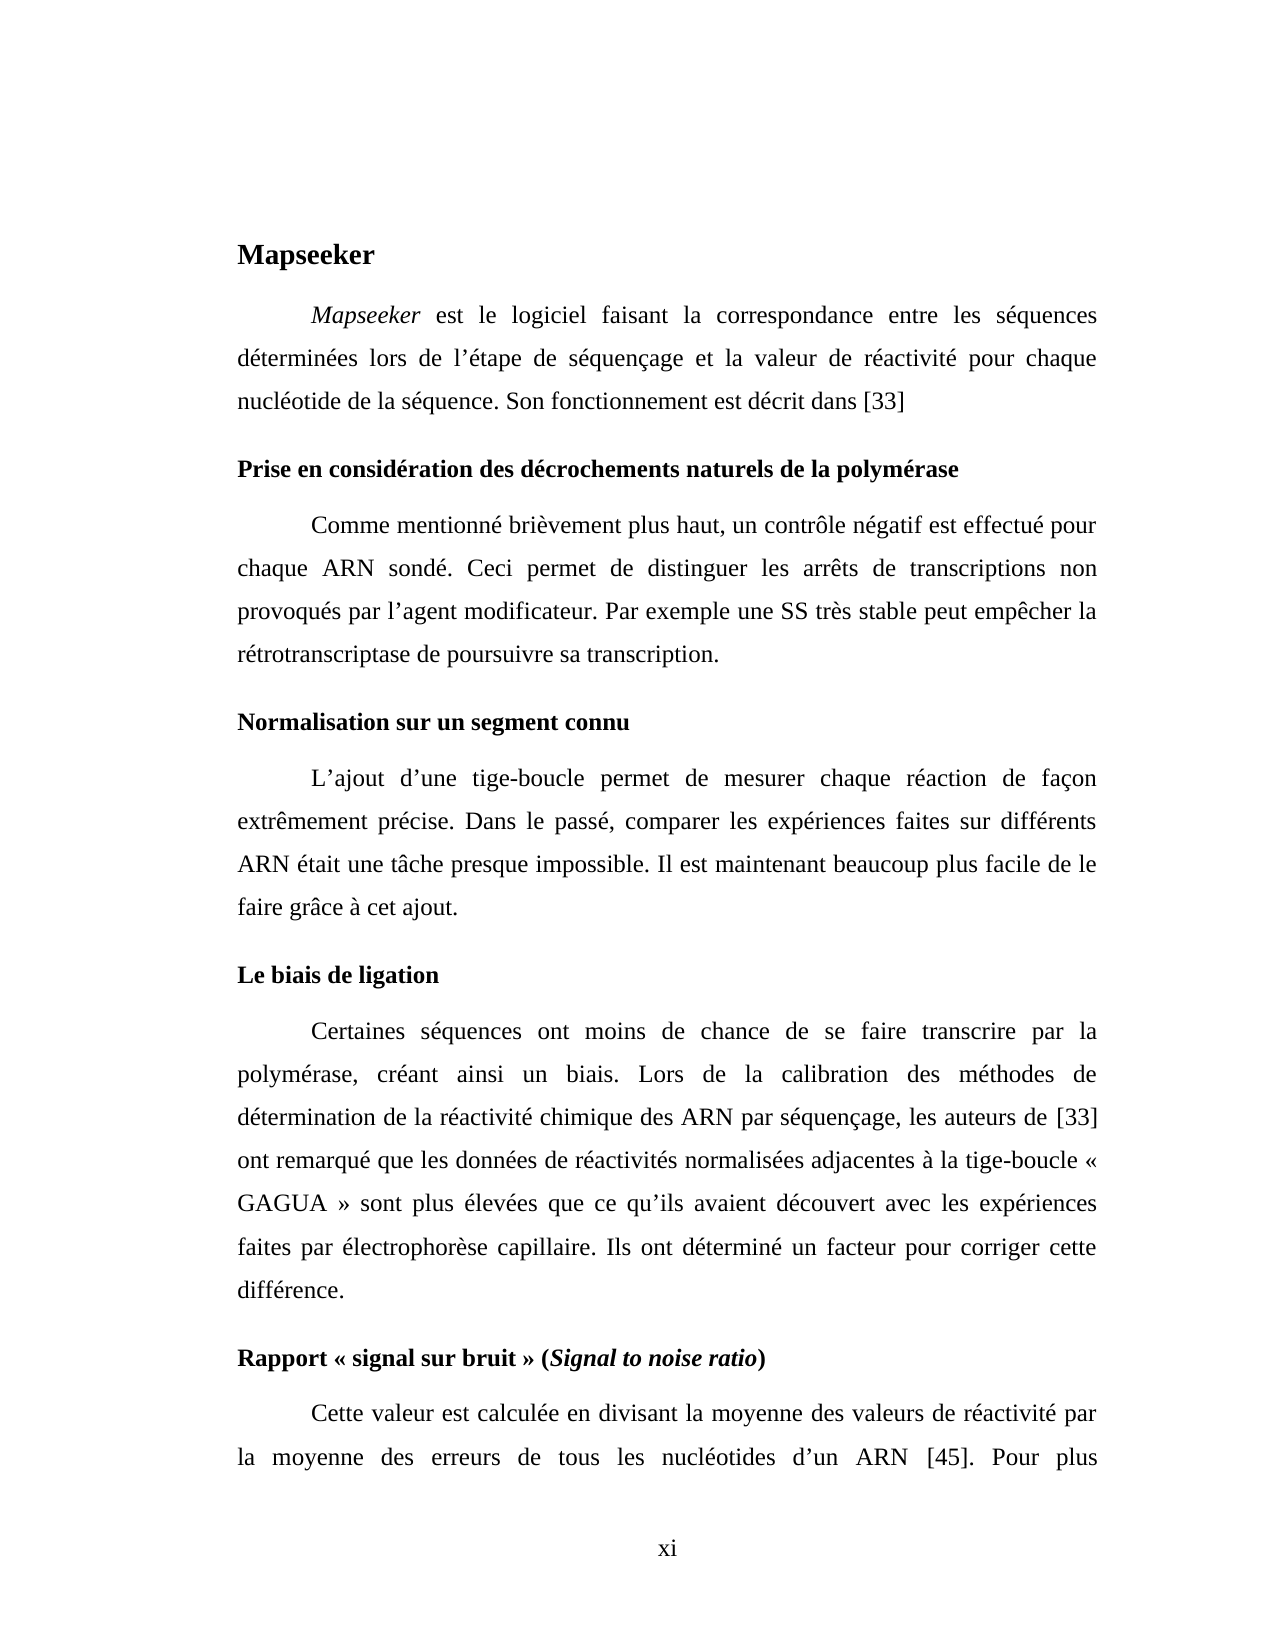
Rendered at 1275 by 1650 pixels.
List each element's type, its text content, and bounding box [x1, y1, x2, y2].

subtitle Prise en considération des décrochements naturels de la polymérase [237, 454, 1098, 483]
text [237, 1398, 1098, 1470]
subtitle Rapport « signal sur bruit » (Signal to noise ratio) [237, 1343, 1098, 1372]
text Mapseeker est le logiciel faisant la correspondance entre les séquences déterminées lors de l’étape de séquençage et la valeur de réactivité pour chaque nucléotide de la séquence. Son fonctionnement est décrit dans [33] [237, 300, 1098, 415]
subtitle Normalisation sur un segment connu [237, 707, 1098, 736]
subtitle Mapseeker [237, 237, 1098, 271]
text L’ajout d’une tige-boucle permet de mesurer chaque réaction de façon extrêmement précise. Dans le passé, comparer les expériences faites sur différents ARN était une tâche presque impossible. Il est maintenant beaucoup plus facile de le faire grâce à cet ajout. [237, 763, 1098, 921]
subtitle Le biais de ligation [237, 960, 1098, 989]
text Certaines séquences ont moins de chance de se faire transcrire par la polymérase, créant ainsi un biais. Lors de la calibration des méthodes de détermination de la réactivité chimique des ARN par séquençage, les auteurs de [33] ont remarqué que les données de réactivités normalisées adjacentes à la tige-boucle « GAGUA » sont plus élevées que ce qu’ils avaient découvert avec les expériences faites par électrophorèse capillaire. Ils ont déterminé un facteur pour corriger cette différence. [237, 1016, 1098, 1303]
text Comme mentionné brièvement plus haut, un contrôle négatif est effectué pour chaque ARN sondé. Ceci permet de distinguer les arrêts de transcriptions non provoqués par l’agent modificateur. Par exemple une SS très stable peut empêcher la rétrotranscriptase de poursuivre sa transcription. [237, 510, 1098, 668]
